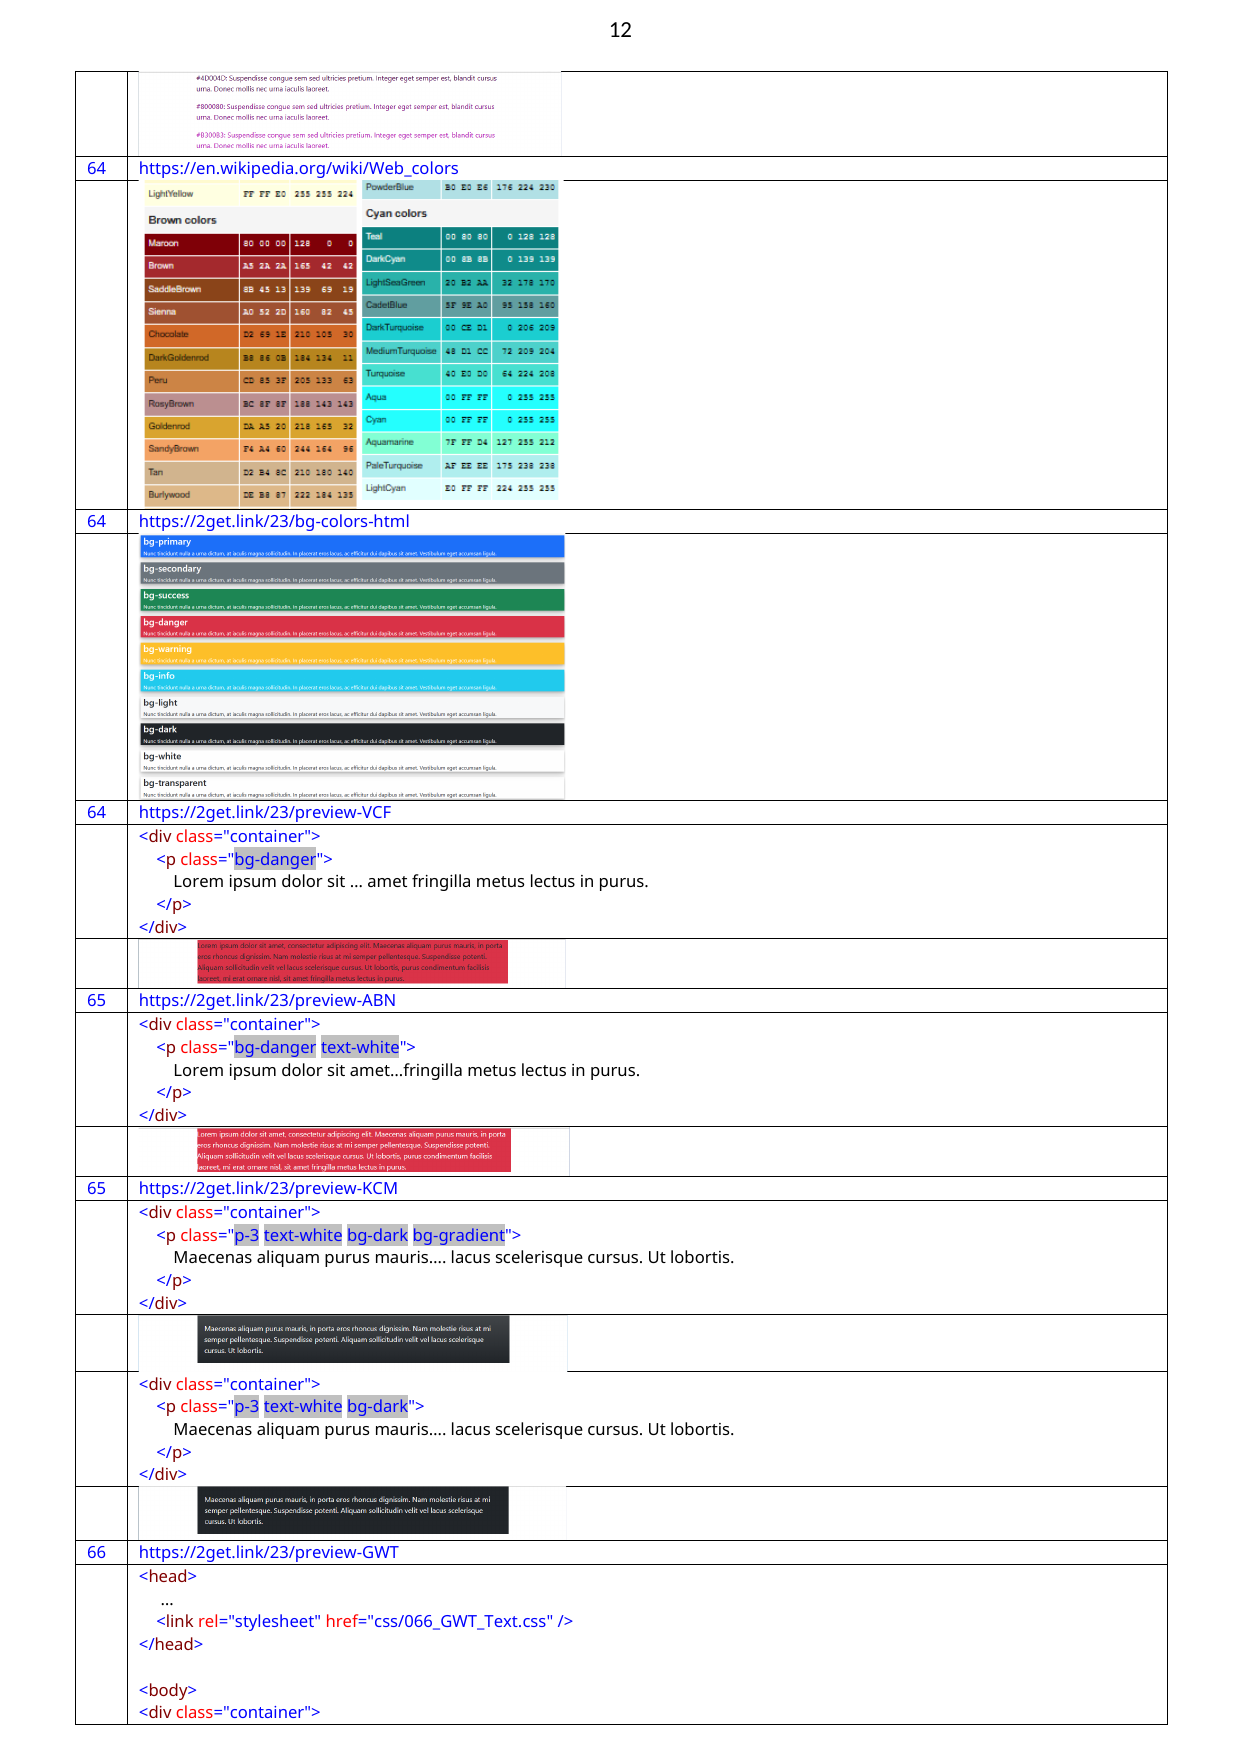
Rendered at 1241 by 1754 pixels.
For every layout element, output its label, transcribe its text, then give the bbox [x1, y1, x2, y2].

table_cell 64 [76, 157, 127, 180]
table_cell [76, 72, 127, 156]
table_cell <div class="container"> <p class="p-3 text-white bg-dark"> Maecenas aliquam purus mauris…. lacus scelerisque cursus. Ut lobortis. </p> </div> [128, 1372, 1167, 1486]
table_cell https://2get.link/23/bg-colors-html [128, 510, 1167, 532]
table_cell [128, 1487, 138, 1540]
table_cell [128, 1565, 1167, 1723]
table_cell [128, 181, 138, 509]
table_cell [128, 534, 138, 800]
table_cell [76, 1565, 127, 1723]
table_cell [128, 1315, 138, 1371]
picture [138, 939, 566, 988]
table_cell [76, 1487, 127, 1540]
table_cell 65 [76, 1177, 127, 1200]
table_cell 66 [76, 1541, 127, 1563]
picture [138, 180, 564, 509]
table_cell [570, 1127, 1167, 1176]
table_cell [76, 534, 127, 800]
table_cell [562, 72, 1167, 156]
table_cell [568, 1315, 1167, 1371]
picture [138, 1486, 567, 1540]
table_cell 65 [76, 989, 127, 1012]
table_cell [76, 1315, 127, 1371]
table_cell <div class="container"> <p class="p-3 text-white bg-dark bg-gradient"> Maecenas aliquam purus mauris…. lacus scelerisque cursus. Ut lobortis. </p> </div> [128, 1201, 1167, 1314]
table_cell https://2get.link/23/preview-GWT [128, 1541, 1167, 1563]
table_cell <div class="container"> <p class="bg-danger text-white"> Lorem ipsum dolor sit amet…fringilla metus lectus in purus. </p> </div> [128, 1013, 1167, 1126]
table_cell [76, 181, 127, 509]
table_cell https://2get.link/23/preview-ABN [128, 989, 1167, 1012]
table_cell [564, 181, 1167, 509]
picture [138, 71, 562, 156]
table_cell [76, 825, 127, 938]
picture [138, 533, 566, 800]
table_cell [76, 1372, 127, 1486]
table_cell https://en.wikipedia.org/wiki/Web_colors [128, 157, 1167, 180]
table_cell [566, 534, 1167, 800]
table_cell 64 [76, 510, 127, 532]
table_cell [128, 939, 138, 988]
table_cell [128, 1127, 138, 1176]
table_cell [76, 939, 127, 988]
table_cell https://2get.link/23/preview-KCM [128, 1177, 1167, 1200]
table_cell [76, 1013, 127, 1126]
table_cell [567, 1487, 1167, 1540]
table_cell [128, 72, 138, 156]
table_cell https://2get.link/23/preview-VCF [128, 801, 1167, 823]
table_cell 64 [76, 801, 127, 823]
table_cell [566, 939, 1167, 988]
table_cell [76, 1201, 127, 1314]
picture [138, 1127, 570, 1176]
table_cell <div class="container"> <p class="bg-danger"> Lorem ipsum dolor sit … amet fringilla metus lectus in purus. </p> </div> [128, 825, 1167, 938]
picture [138, 1315, 568, 1372]
table_cell [76, 1127, 127, 1176]
